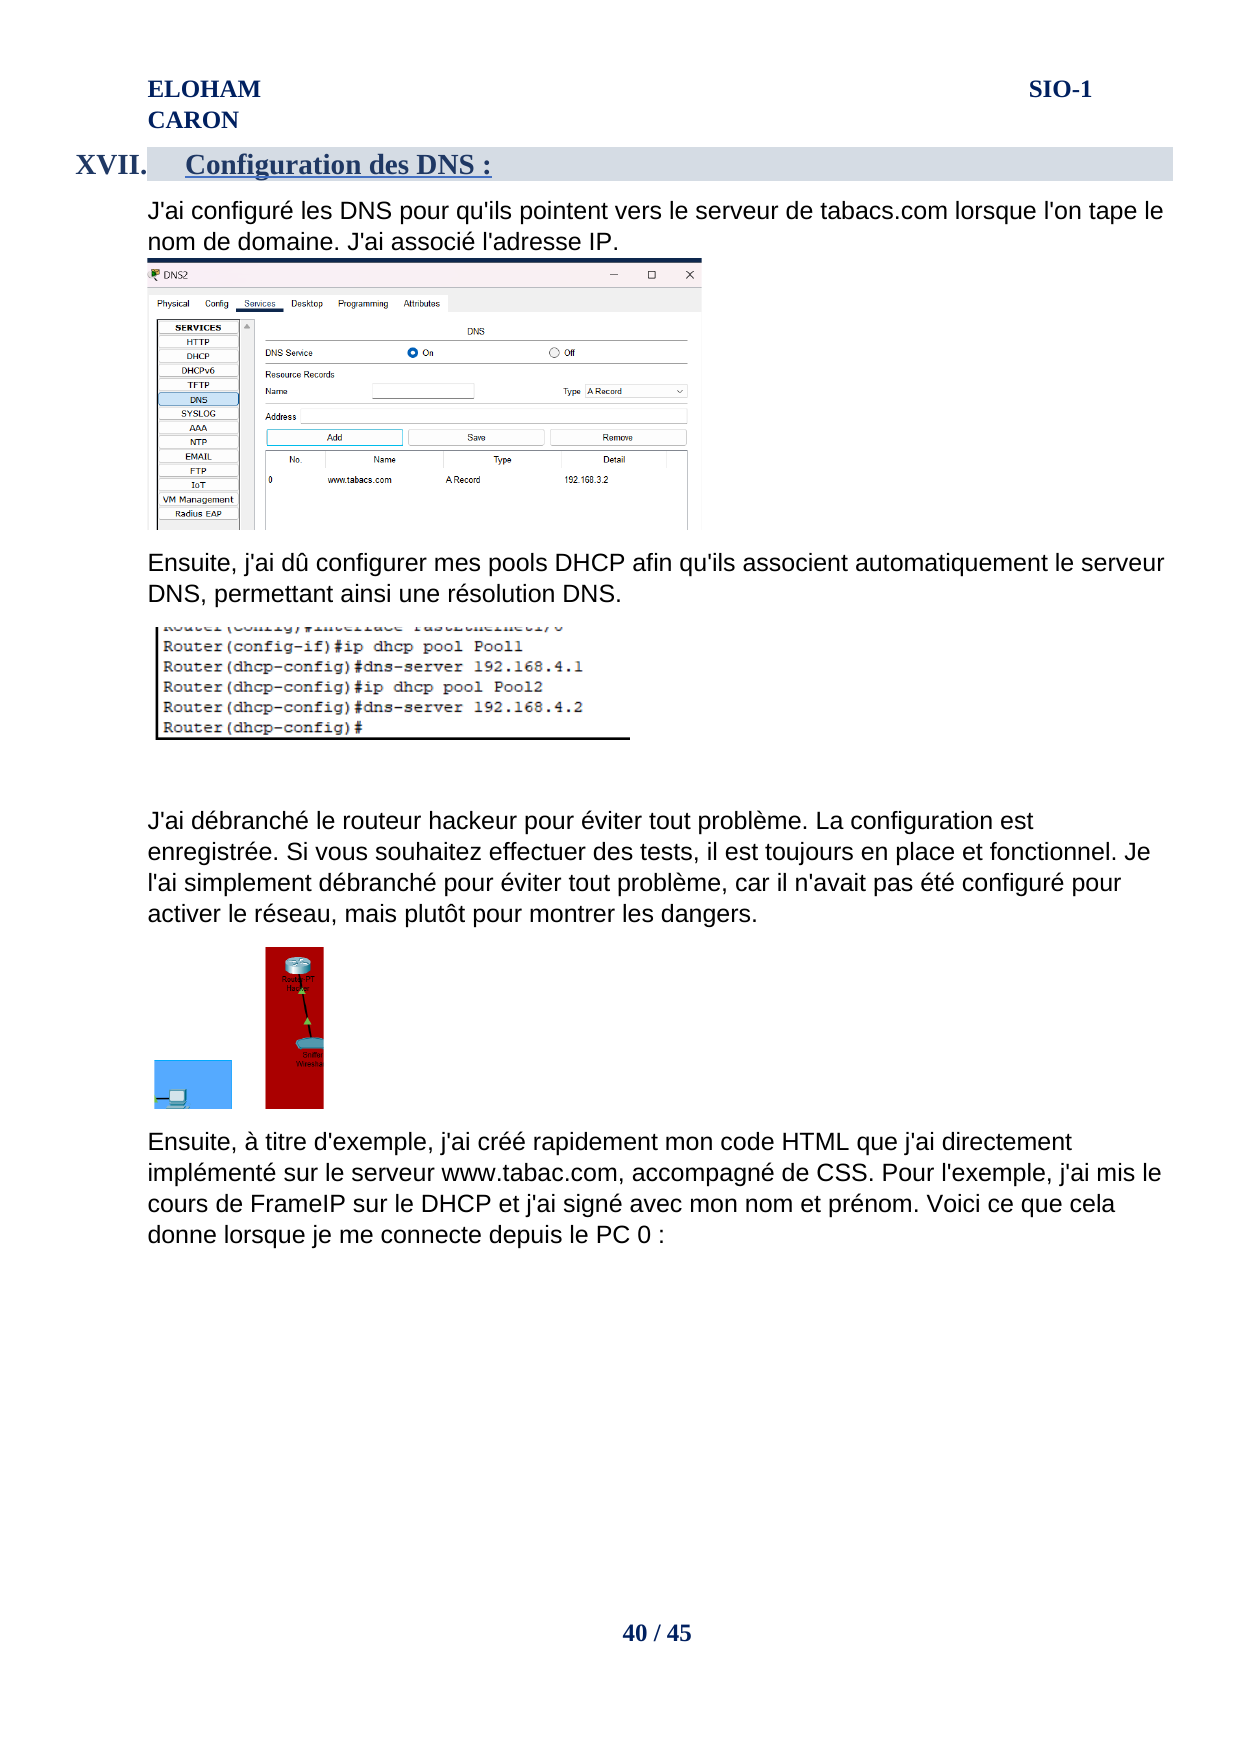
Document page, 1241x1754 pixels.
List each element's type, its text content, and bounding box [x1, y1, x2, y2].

picture [154, 947, 324, 1109]
text Ensuite, à titre d'exemple, j'ai créé rapidement mon code HTML que j'ai directement implémenté sur le serveur www.tabac.com, accompagné de CSS. Pour l'exemple, j'ai mis le cours de FrameIP sur le DHCP et j'ai signé avec mon nom et prénom. Voici ce que cela donne lorsque je me connecte depuis le PC 0 : [147, 1127, 1173, 1249]
picture [147, 258, 702, 530]
text J'ai débranché le routeur hackeur pour éviter tout problème. La configuration est enregistrée. Si vous souhaitez effectuer des tests, il est toujours en place et fonctionnel. Je l'ai simplement débranché pour éviter tout problème, car il n'avait pas été configuré pour activer le réseau, mais plutôt pour montrer les dangers. [147, 806, 1173, 928]
text Ensuite, j'ai dû configurer mes pools DHCP afin qu'ils associent automatiquement le serveur DNS, permettant ainsi une résolution DNS. [147, 548, 1173, 608]
picture [147, 627, 630, 740]
subtitle Configuration des DNS : [147, 147, 1173, 181]
